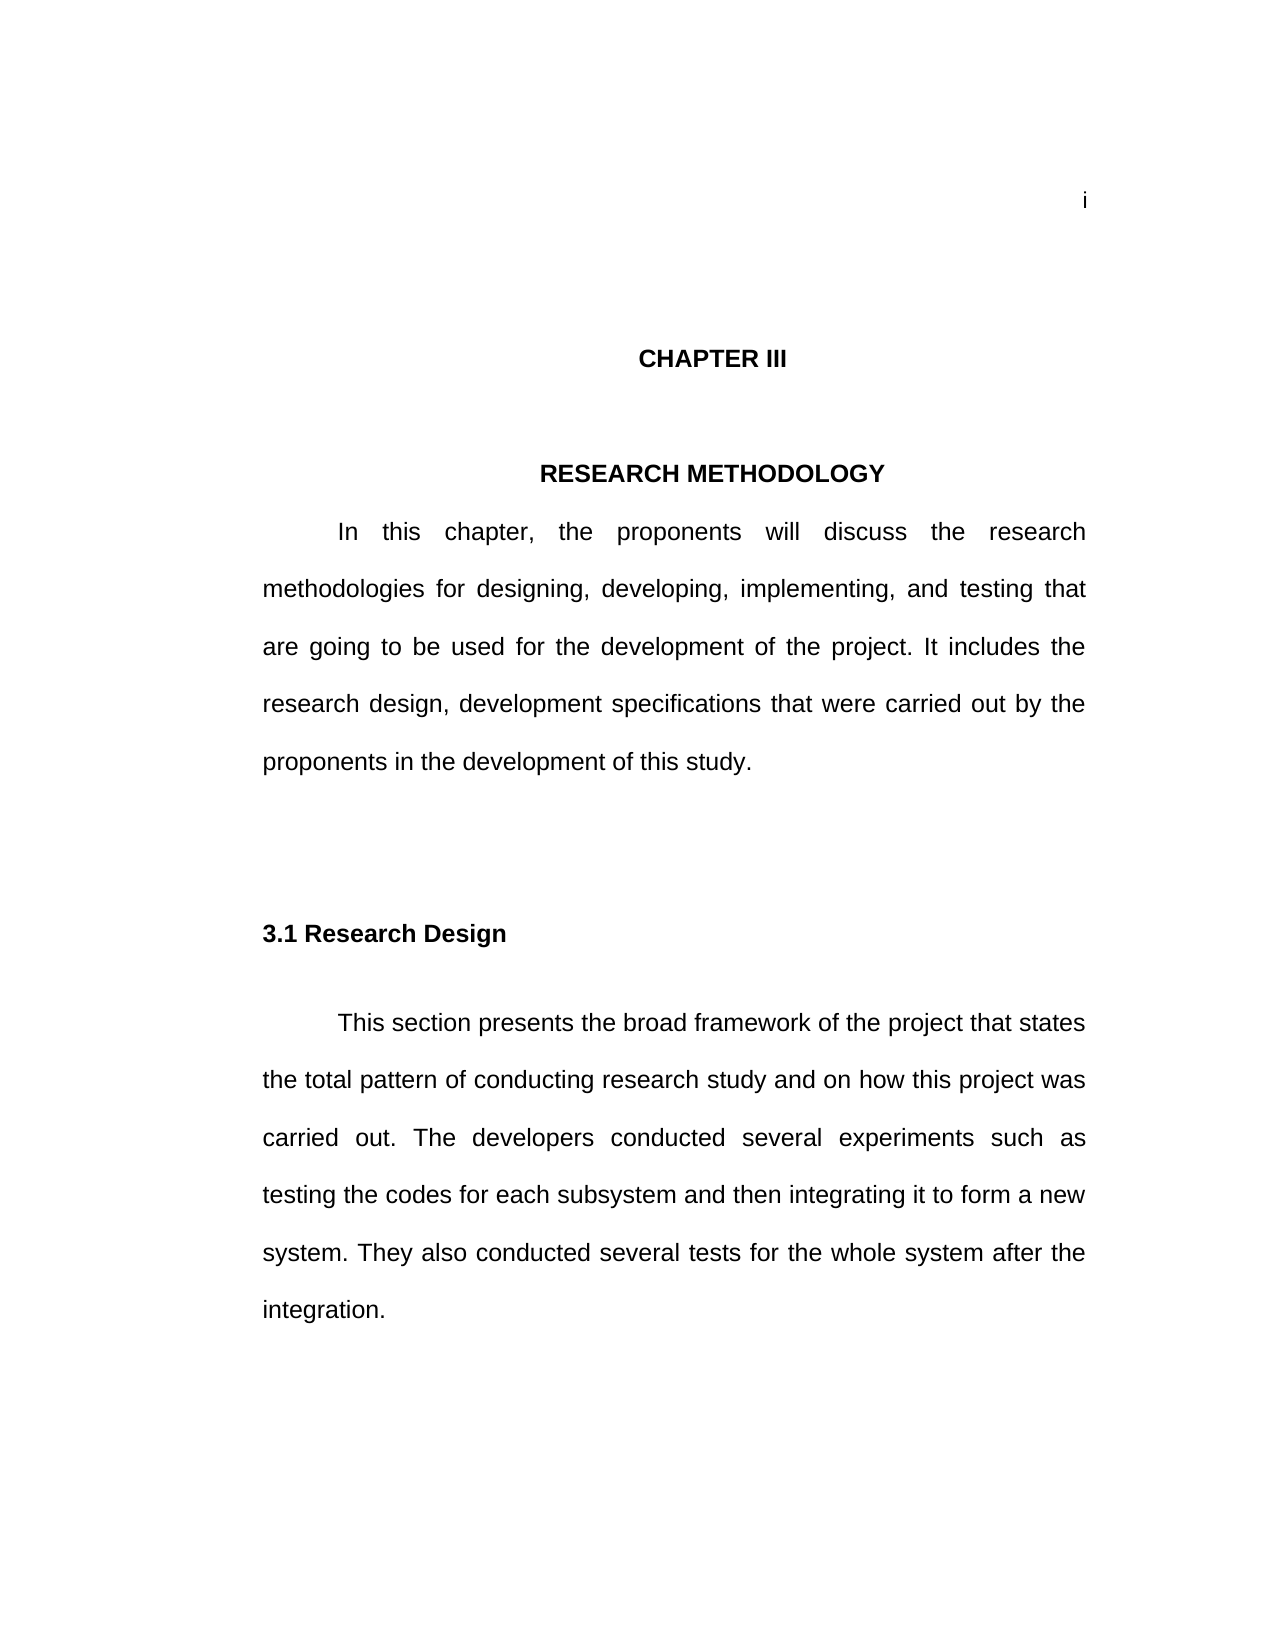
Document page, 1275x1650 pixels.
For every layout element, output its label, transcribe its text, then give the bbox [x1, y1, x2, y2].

text In this chapter, the proponents will discuss the research methodologies for designing, developing, implementing, and testing that are going to be used for the development of the project. It includes the research design, development specifications that were carried out by the proponents in the development of this study. [262, 517, 1087, 775]
text This section presents the broad framework of the project that states the total pattern of conducting research study and on how this project was carried out. The developers conducted several experiments such as testing the codes for each subsystem and then integrating it to form a new system. They also conducted several tests for the whole system after the integration. [262, 1008, 1087, 1324]
text RESEARCH METHODOLOGY [262, 459, 1087, 488]
text 3.1 Research Design [262, 919, 1087, 948]
text CHAPTER III [262, 344, 1087, 373]
